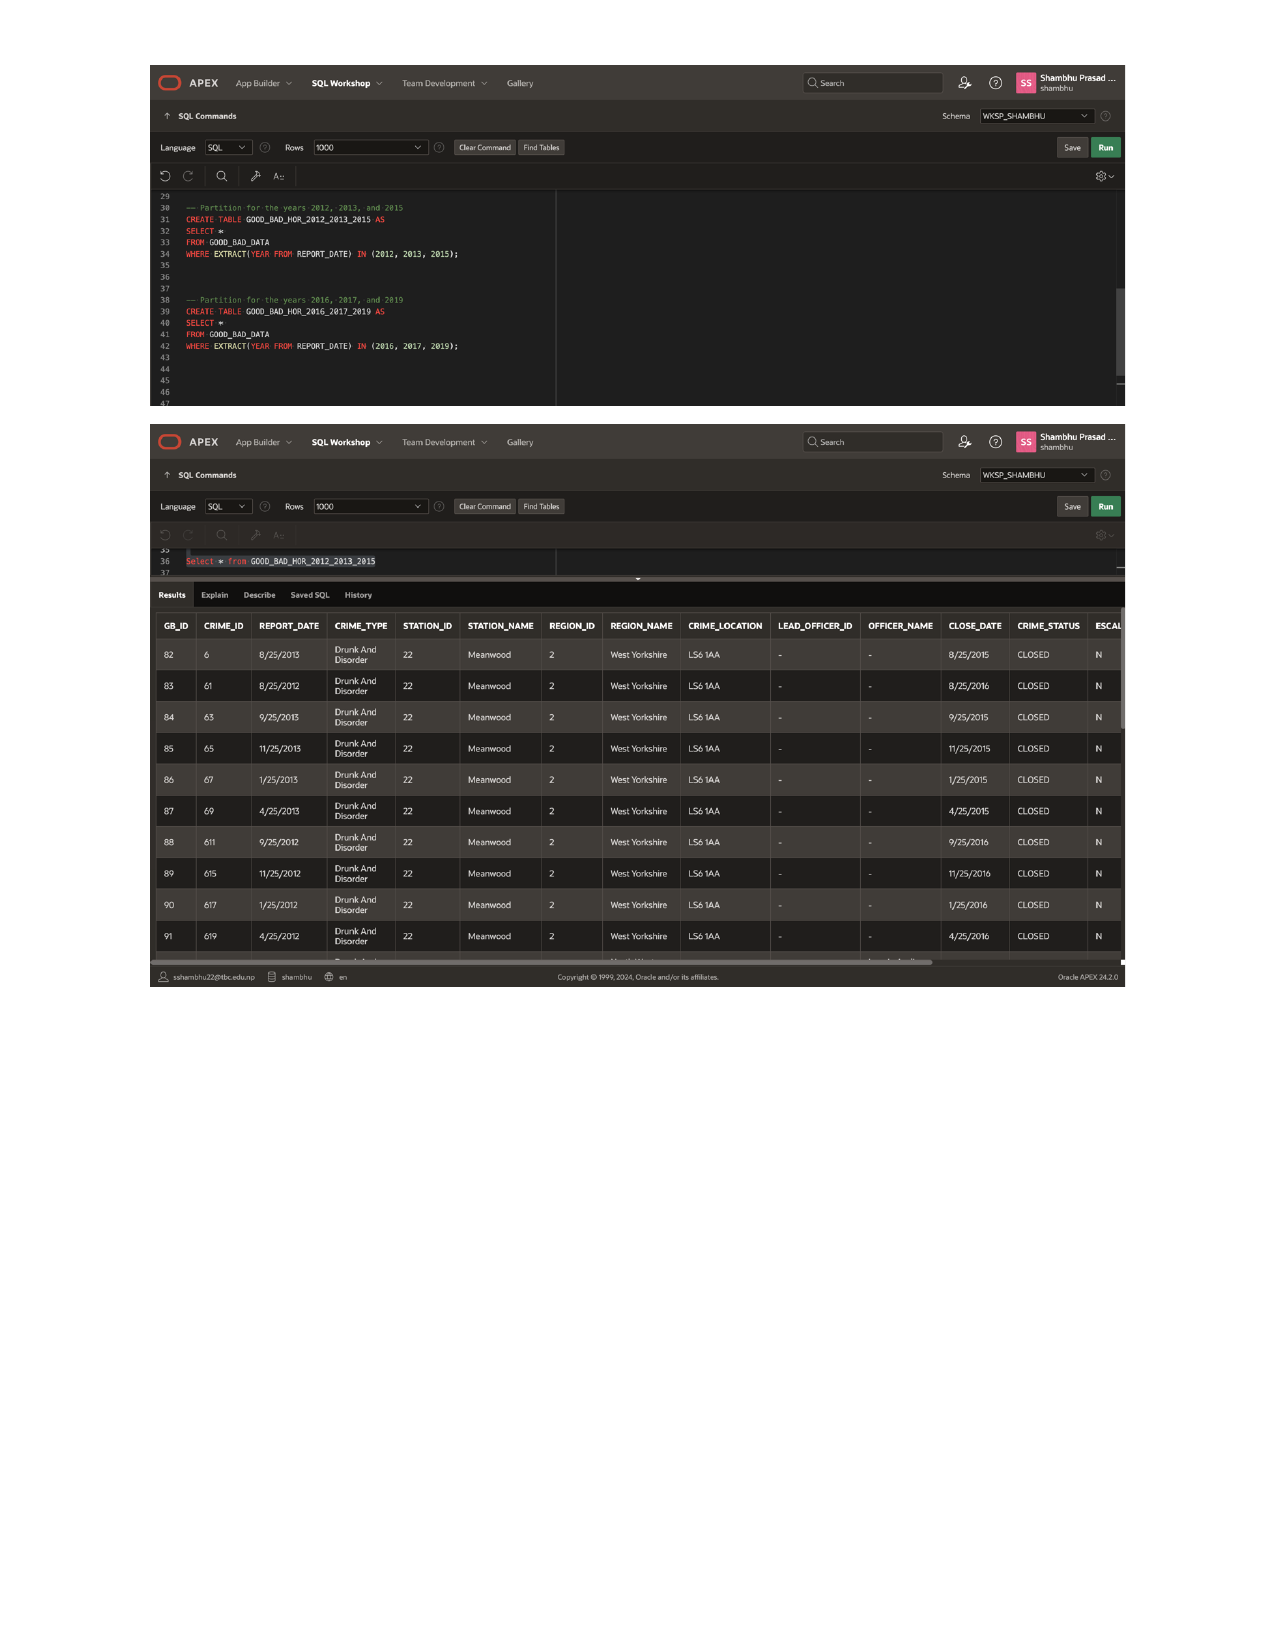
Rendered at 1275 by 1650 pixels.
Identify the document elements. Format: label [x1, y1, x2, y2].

picture [150, 424, 1125, 987]
picture [150, 65, 1125, 406]
